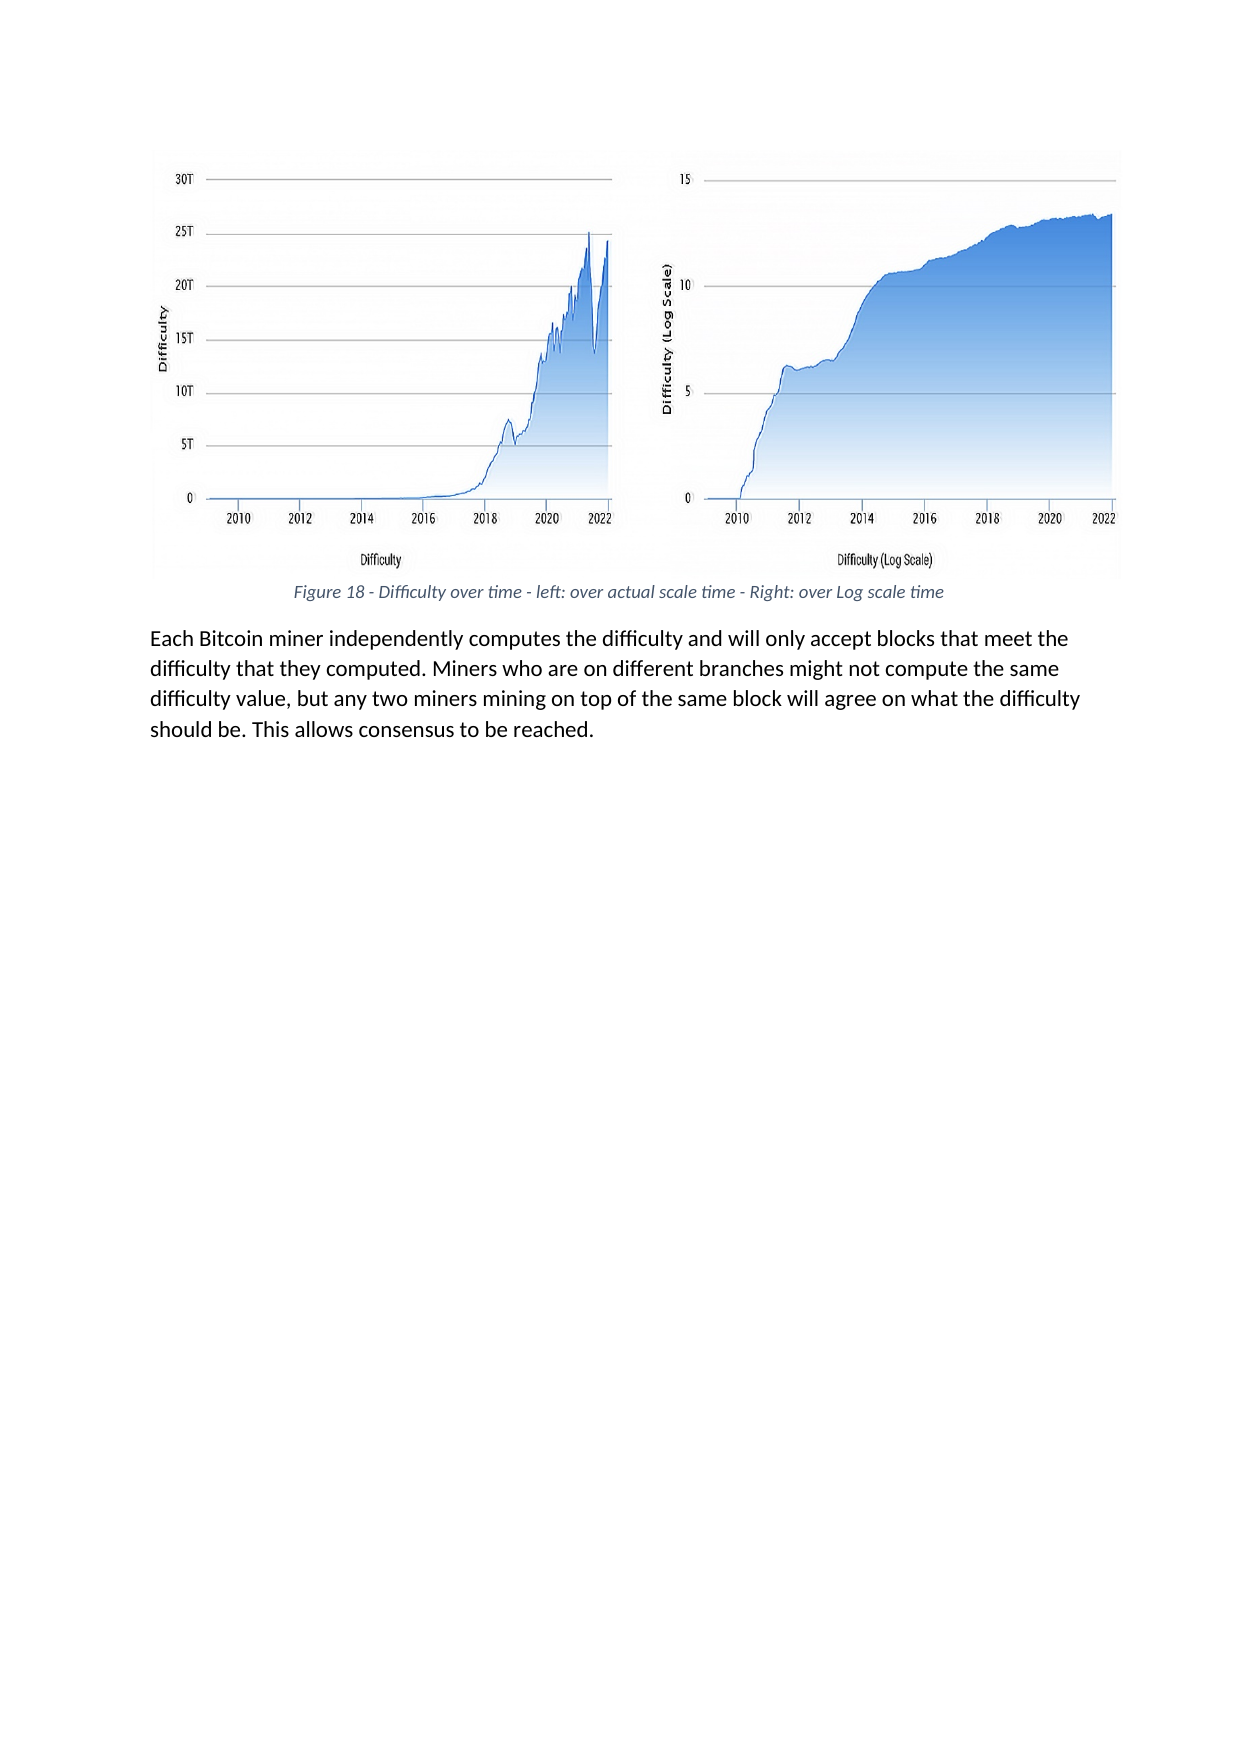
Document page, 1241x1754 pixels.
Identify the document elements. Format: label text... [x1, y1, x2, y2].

text Figure 18 - Difficulty over time - left: over actual scale time - Right: over Log scale time [150, 581, 1090, 603]
text Each Bitcoin miner independently computes the difficulty and will only accept blocks that meet the difficulty that they computed. Miners who are on different branches might not compute the same difficulty value, but any two miners mining on top of the same block will agree on what the difficulty should be. This allows consensus to be reached. [150, 624, 1090, 743]
picture [150, 150, 1123, 581]
